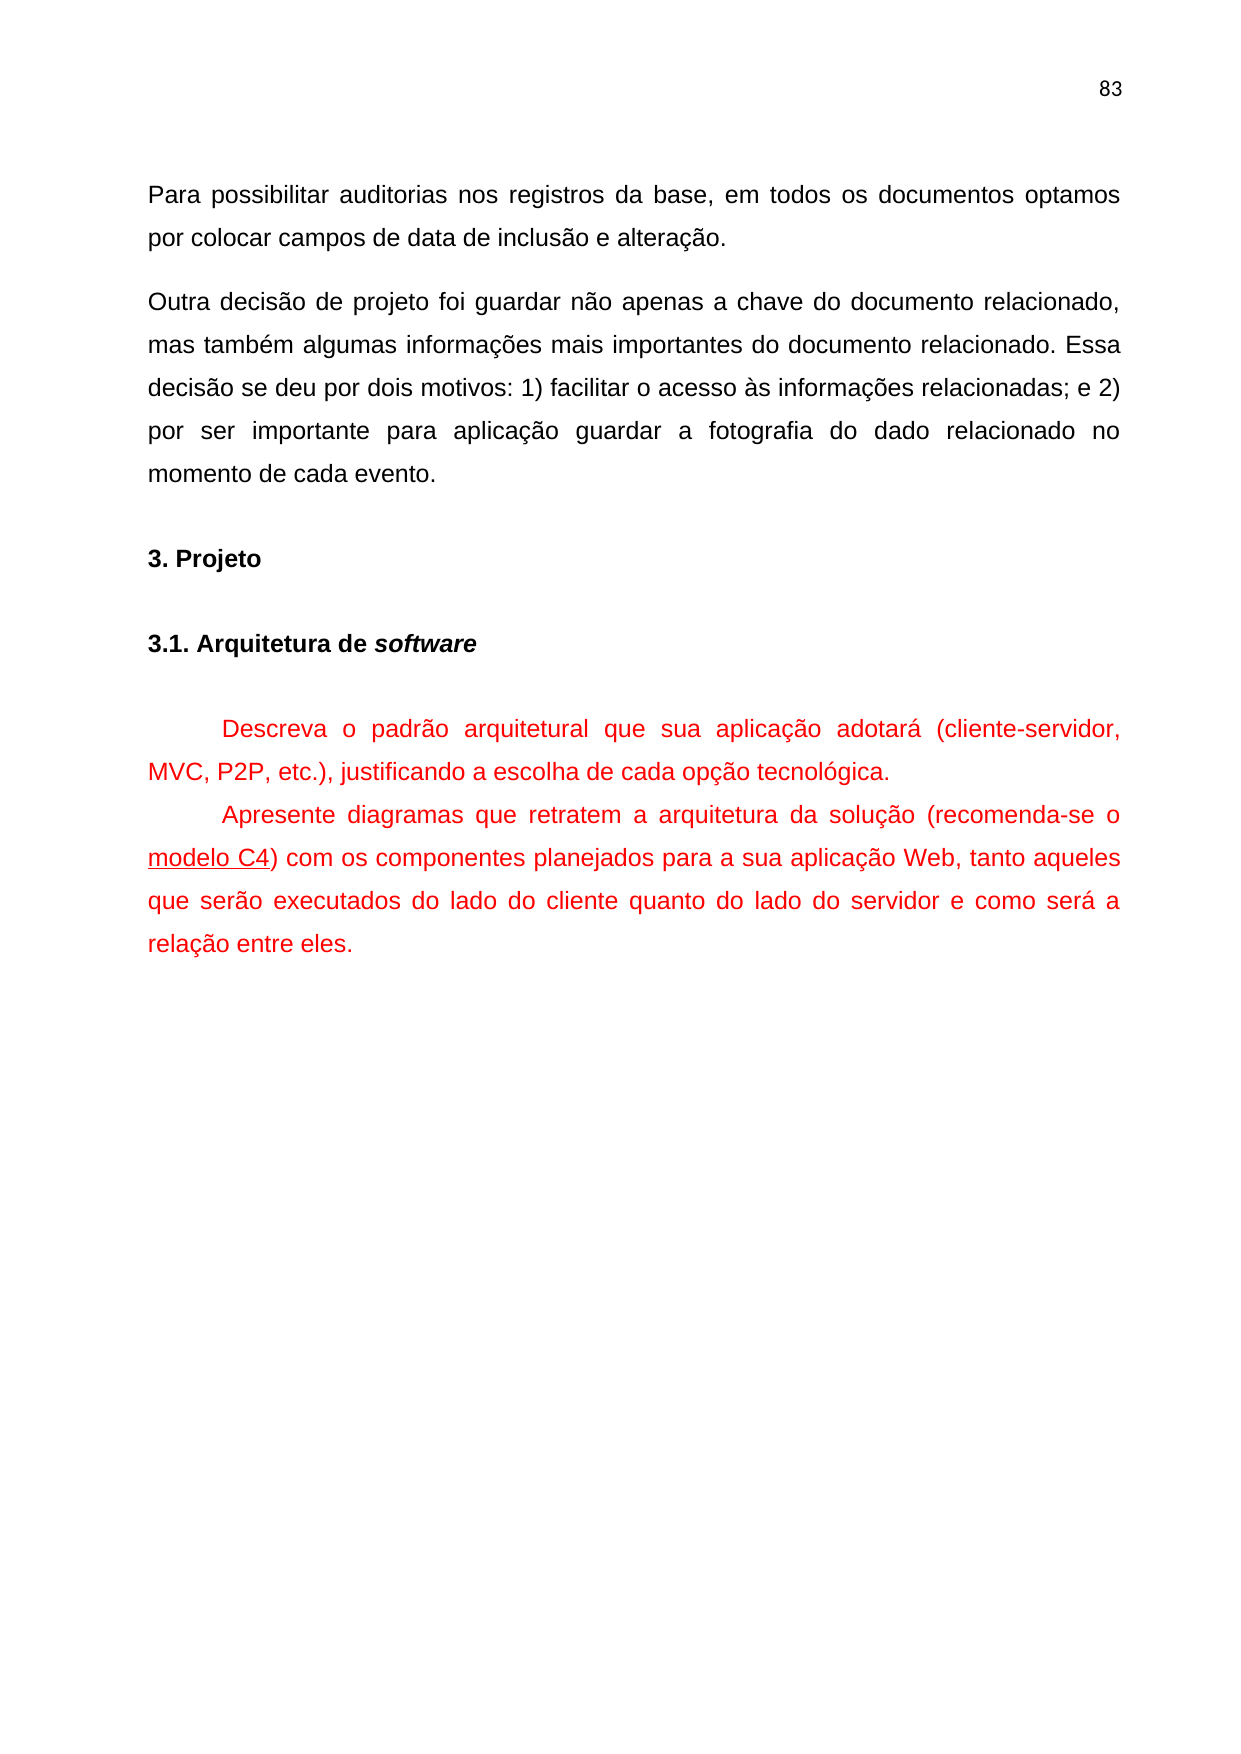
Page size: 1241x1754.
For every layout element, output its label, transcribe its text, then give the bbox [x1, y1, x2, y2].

text Para possibilitar auditorias nos registros da base, em todos os documentos optamos por colocar campos de data de inclusão e alteração. [148, 179, 1122, 251]
text Descreva o padrão arquitetural que sua aplicação adotará (cliente-servidor, MVC, P2P, etc.), justificando a escolha de cada opção tecnológica. [148, 713, 1122, 785]
text Apresente diagramas que retratem a arquitetura da solução (recomenda-se o modelo C4) com os componentes planejados para a sua aplicação Web, tanto aqueles que serão executados do lado do cliente quanto do lado do servidor e como será a relação entre eles. [148, 800, 1122, 958]
text Outra decisão de projeto foi guardar não apenas a chave do documento relacionado, mas também algumas informações mais importantes do documento relacionado. Essa decisão se deu por dois motivos: 1) facilitar o acesso às informações relacionadas; e 2) por ser importante para aplicação guardar a fotografia do dado relacionado no momento de cada evento. [148, 287, 1122, 488]
text 3.1. Arquitetura de software [148, 629, 1122, 657]
text 3. Projeto [148, 544, 1122, 573]
